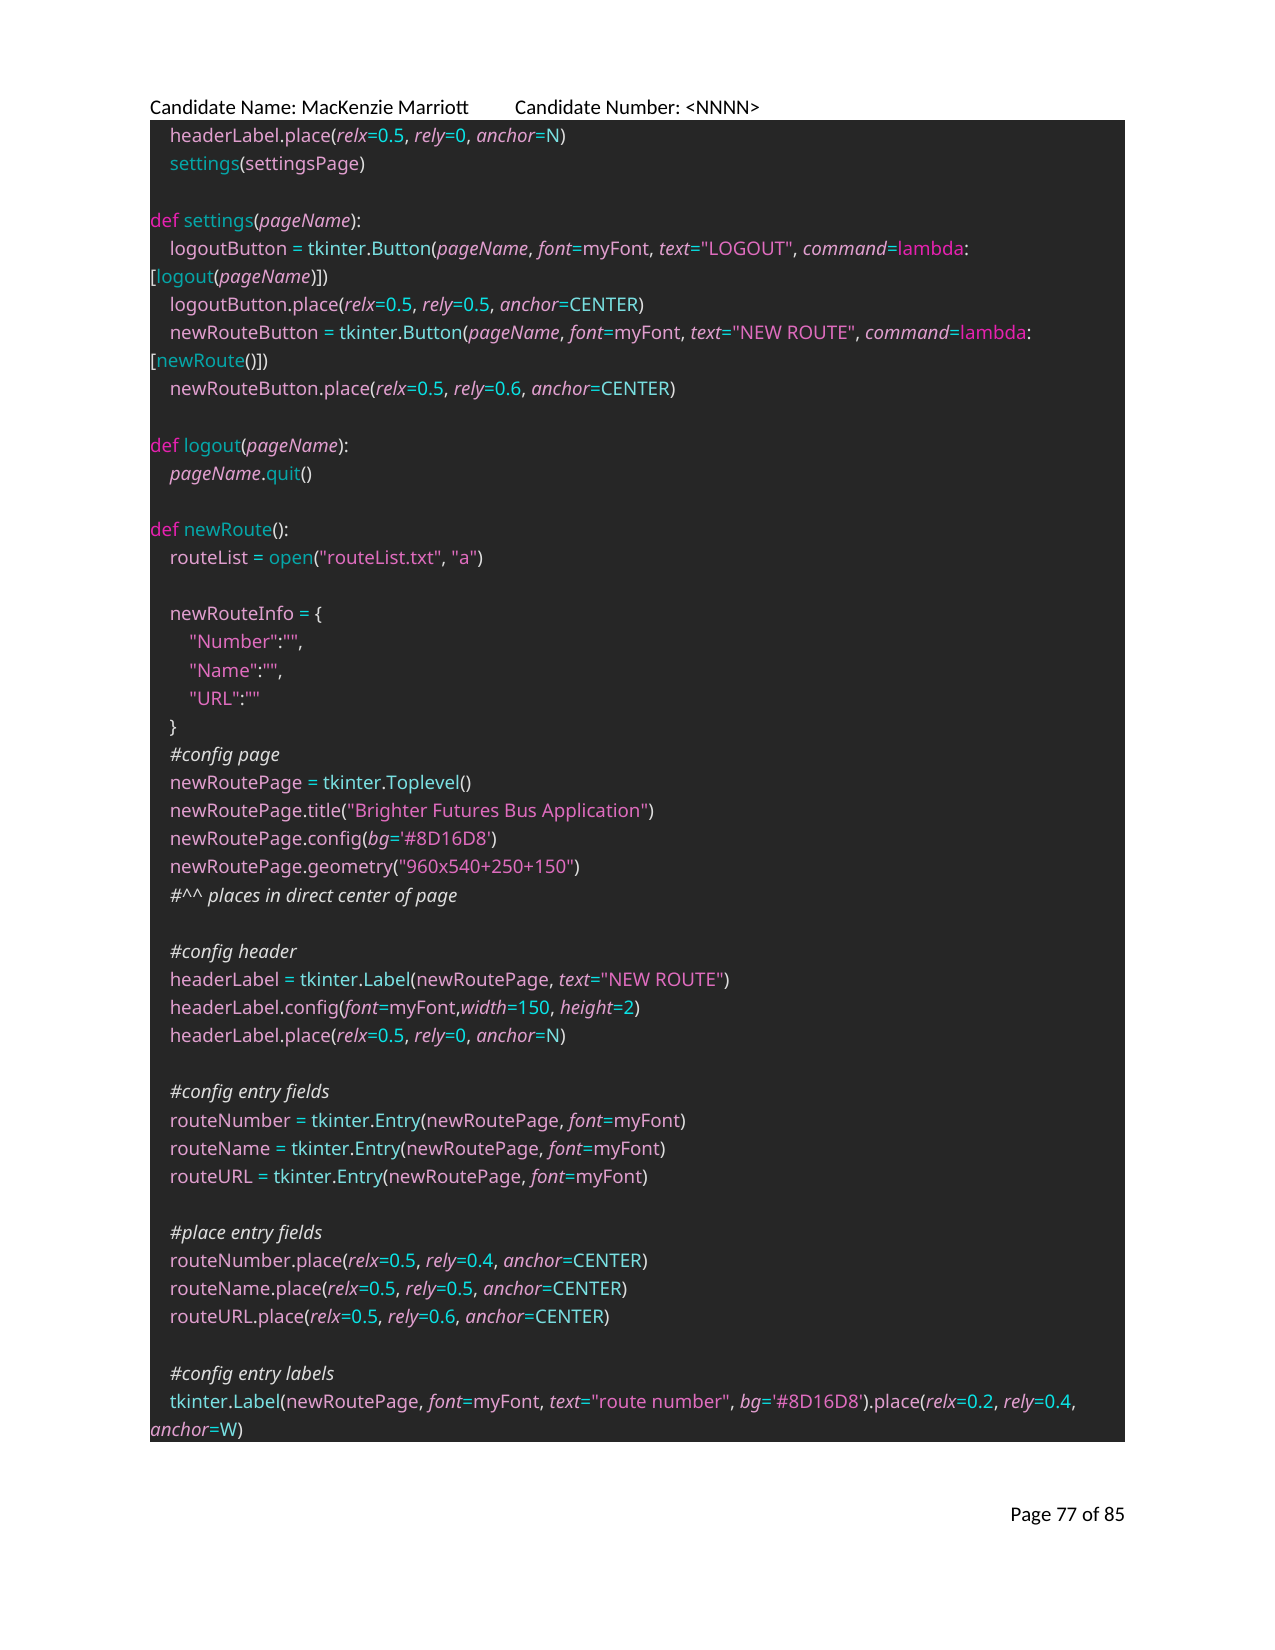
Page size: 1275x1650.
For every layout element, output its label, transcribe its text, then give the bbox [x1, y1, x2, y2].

text "Number":"", [150, 626, 1125, 654]
text headerLabel.place(relx=0.5, rely=0, anchor=N) [150, 1020, 1125, 1048]
text routeURL.place(relx=0.5, rely=0.6, anchor=CENTER) [150, 1301, 1125, 1329]
text newRouteButton.place(relx=0.5, rely=0.6, anchor=CENTER) [150, 373, 1125, 401]
text def newRoute(): [150, 514, 1125, 542]
text routeName = tkinter.Entry(newRoutePage, font=myFont) [150, 1132, 1125, 1161]
text logoutButton = tkinter.Button(pageName, font=myFont, text="LOGOUT", command=lambda:[logout(pageName)]) [150, 232, 1125, 289]
text routeNumber = tkinter.Entry(newRoutePage, font=myFont) [150, 1104, 1125, 1132]
text tkinter.Label(newRoutePage, font=myFont, text="route number", bg='#8D16D8').place(relx=0.2, rely=0.4, anchor=W) [150, 1386, 1125, 1442]
text def logout(pageName): [150, 429, 1125, 457]
text headerLabel.place(relx=0.5, rely=0, anchor=N) [150, 120, 1125, 148]
text headerLabel.config(font=myFont,width=150, height=2) [150, 992, 1125, 1020]
text #config entry fields [150, 1076, 1125, 1104]
text #place entry fields [150, 1217, 1125, 1245]
text settings(settingsPage) [150, 148, 1125, 176]
text newRoutePage = tkinter.Toplevel() [150, 767, 1125, 795]
text routeName.place(relx=0.5, rely=0.5, anchor=CENTER) [150, 1273, 1125, 1301]
text "Name":"", [150, 654, 1125, 682]
text pageName.quit() [150, 457, 1125, 486]
text routeURL = tkinter.Entry(newRoutePage, font=myFont) [150, 1161, 1125, 1189]
text newRoutePage.title("Brighter Futures Bus Application") [150, 795, 1125, 823]
text #config entry labels [150, 1357, 1125, 1386]
text "URL":"" [150, 682, 1125, 711]
text headerLabel = tkinter.Label(newRoutePage, text="NEW ROUTE") [150, 964, 1125, 992]
text newRoutePage.geometry("960x540+250+150") [150, 851, 1125, 879]
text newRoutePage.config(bg='#8D16D8') [150, 823, 1125, 851]
text #config header [150, 936, 1125, 964]
text } [150, 711, 1125, 739]
text #^^ places in direct center of page [150, 879, 1125, 907]
text logoutButton.place(relx=0.5, rely=0.5, anchor=CENTER) [150, 289, 1125, 317]
text def settings(pageName): [150, 204, 1125, 232]
text newRouteButton = tkinter.Button(pageName, font=myFont, text="NEW ROUTE", command=lambda:[newRoute()]) [150, 317, 1125, 373]
text #config page [150, 739, 1125, 767]
text routeList = open("routeList.txt", "a") [150, 542, 1125, 570]
text routeNumber.place(relx=0.5, rely=0.4, anchor=CENTER) [150, 1245, 1125, 1273]
text newRouteInfo = { [150, 598, 1125, 626]
